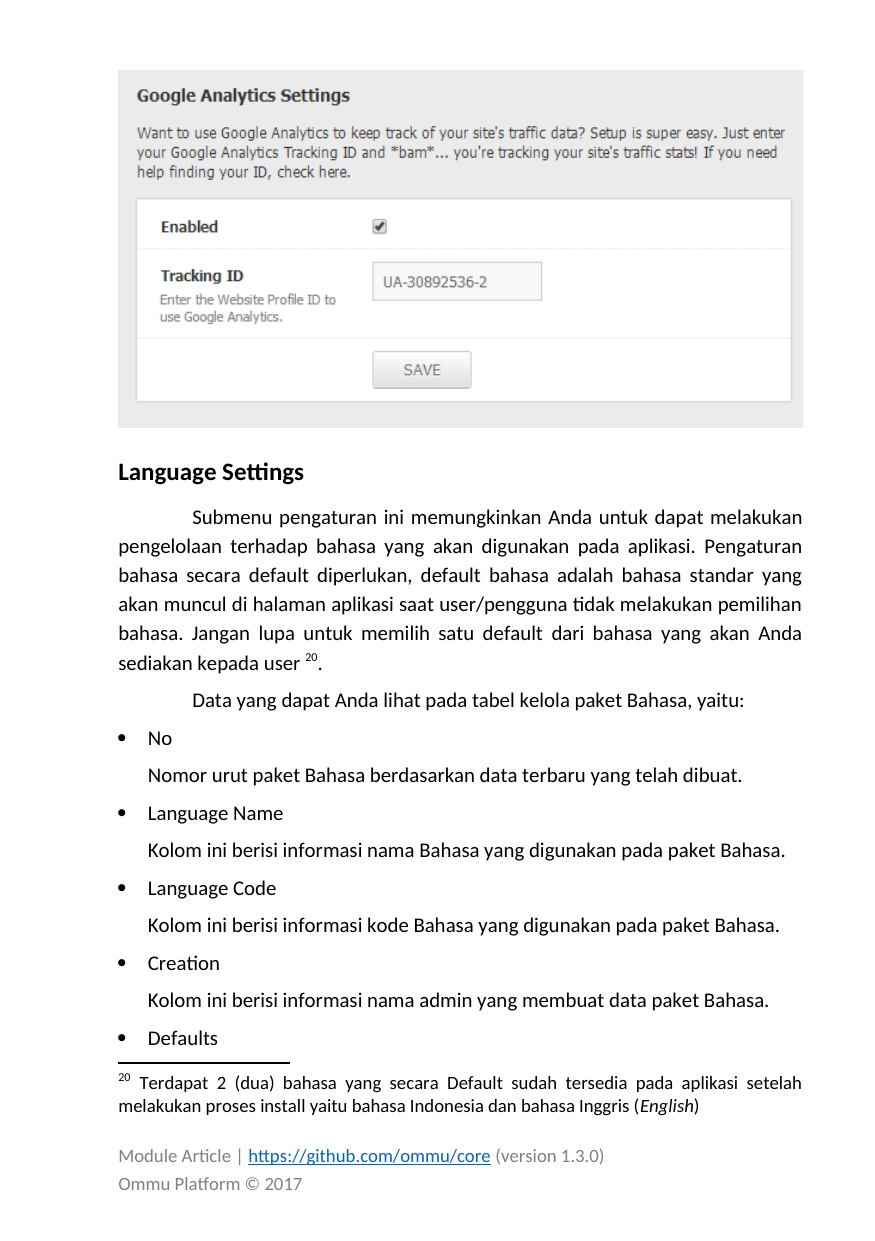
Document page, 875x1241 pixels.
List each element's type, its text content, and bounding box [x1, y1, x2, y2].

list Nomor urut paket Bahasa berdasarkan data terbaru yang telah dibuat. [148, 762, 803, 788]
text Data yang dapat Anda lihat pada tabel kelola paket Bahasa, yaitu: [118, 687, 803, 713]
list Kolom ini berisi informasi nama admin yang membuat data paket Bahasa. [148, 987, 803, 1013]
list Kolom ini berisi informasi kode Bahasa yang digunakan pada paket Bahasa. [148, 912, 803, 938]
list Language Name [118, 800, 803, 825]
text Submenu pengaturan ini memungkinkan Anda untuk dapat melakukan pengelolaan terhadap bahasa yang akan digunakan pada aplikasi. Pengaturan bahasa secara default diperlukan, default bahasa adalah bahasa standar yang akan muncul di halaman aplikasi saat user/pengguna tidak melakukan pemilihan bahasa. Jangan lupa untuk memilih satu default dari bahasa yang akan Anda sediakan kepada user . [118, 504, 803, 675]
list No [118, 725, 803, 750]
list Kolom ini berisi informasi nama Bahasa yang digunakan pada paket Bahasa. [148, 837, 803, 863]
list Language Code [118, 875, 803, 900]
picture [118, 70, 804, 428]
subtitle Language Settings [118, 456, 803, 487]
list Creation [118, 950, 803, 975]
list Defaults [118, 1025, 803, 1050]
